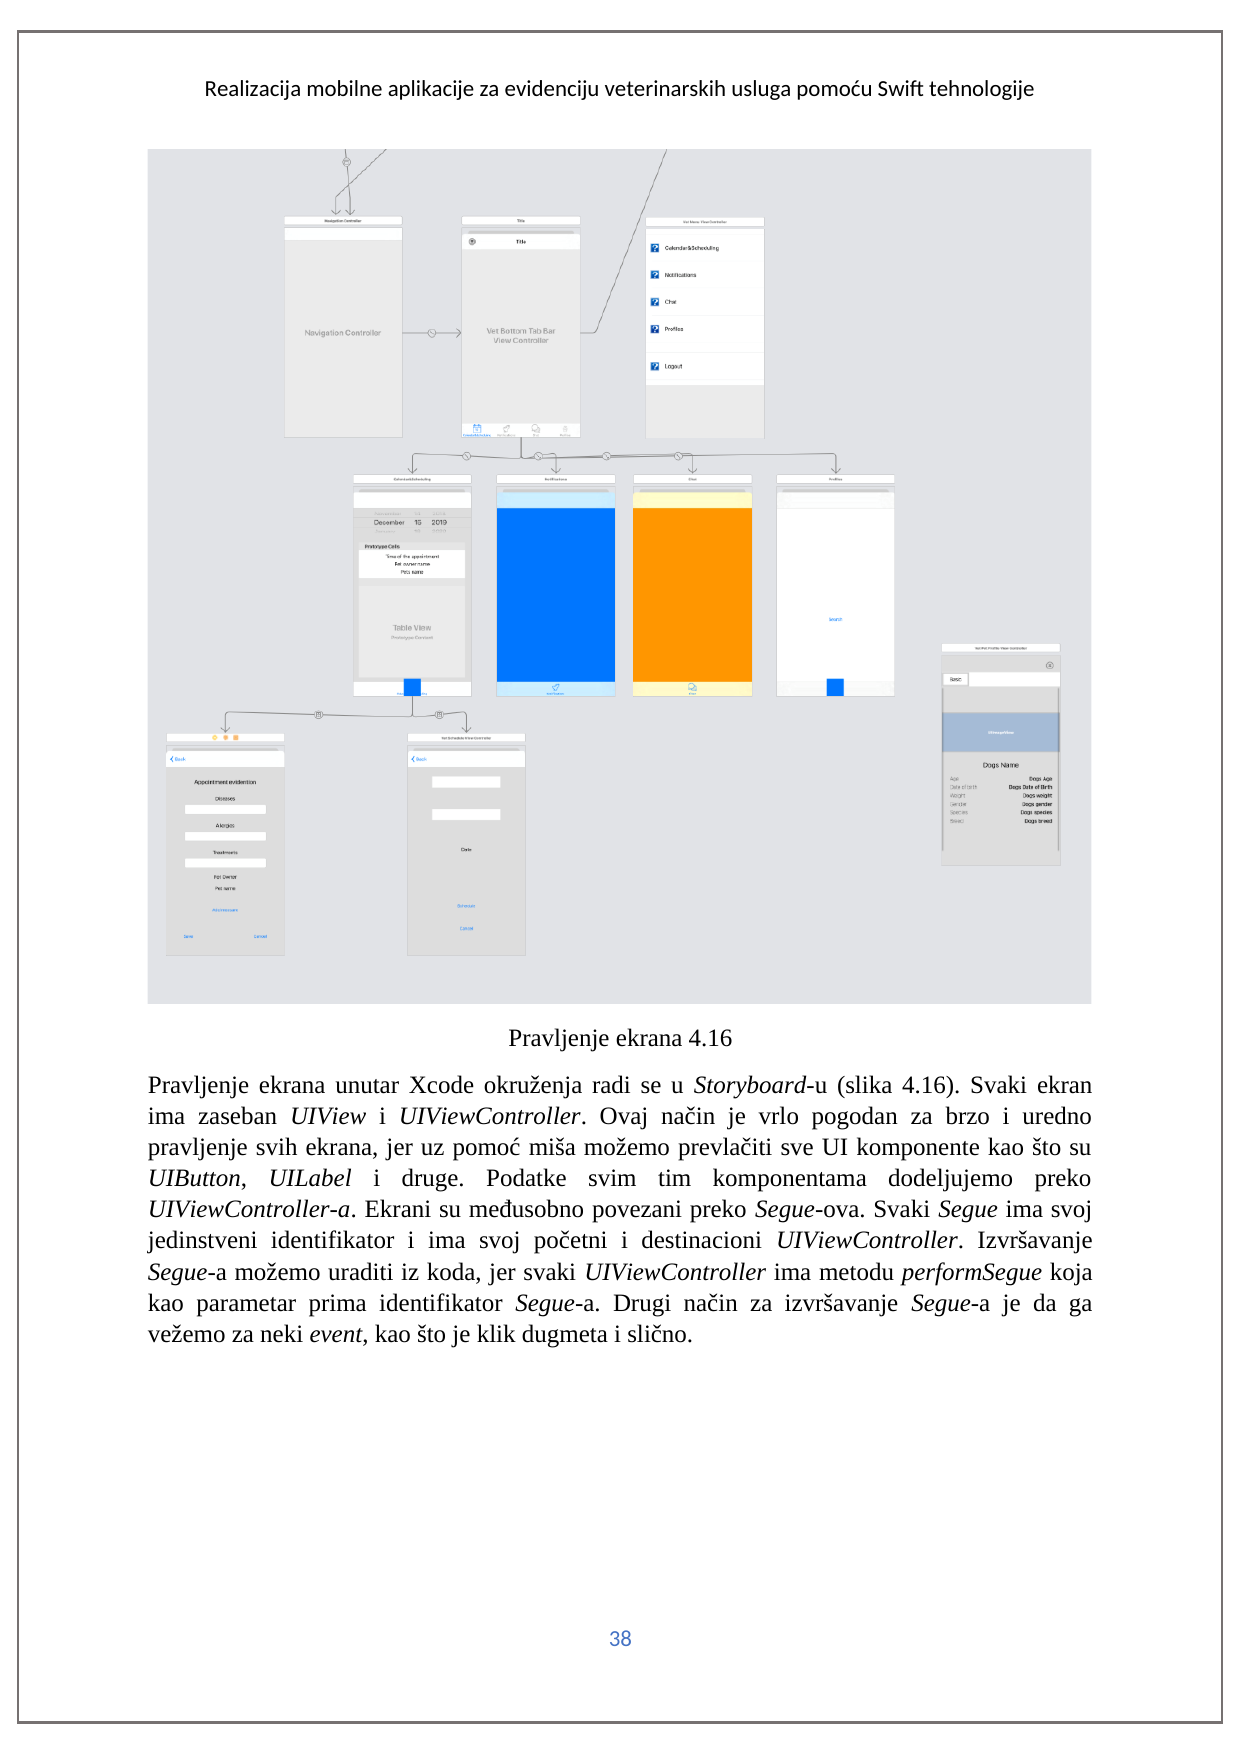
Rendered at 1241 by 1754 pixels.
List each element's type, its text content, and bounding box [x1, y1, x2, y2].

text Pravljenje ekrana 4.16 [148, 1023, 1093, 1051]
text Pravljenje ekrana unutar Xcode okruženja radi se u Storyboard-u (slika 4.16). Svaki ekran ima zaseban UIView i UIViewController. Ovaj način je vrlo pogodan za brzo i uredno pravljenje svih ekrana, jer uz pomoć miša možemo prevlačiti sve UI komponente kao što su UIButton, UILabel i druge. Podatke svim tim komponentama dodeljujemo preko UIViewController-a. Ekrani su međusobno povezani preko Segue-ova. Svaki Segue ima svoj jedinstveni identifikator i ima svoj početni i destinacioni UIViewController. Izvršavanje Segue-a možemo uraditi iz koda, jer svaki UIViewController ima metodu performSegue koja kao parametar prima identifikator Segue-a. Drugi način za izvršavanje Segue-a je da ga vežemo za neki event, kao što je klik dugmeta i slično. [148, 1070, 1093, 1347]
picture [147, 149, 1092, 1004]
